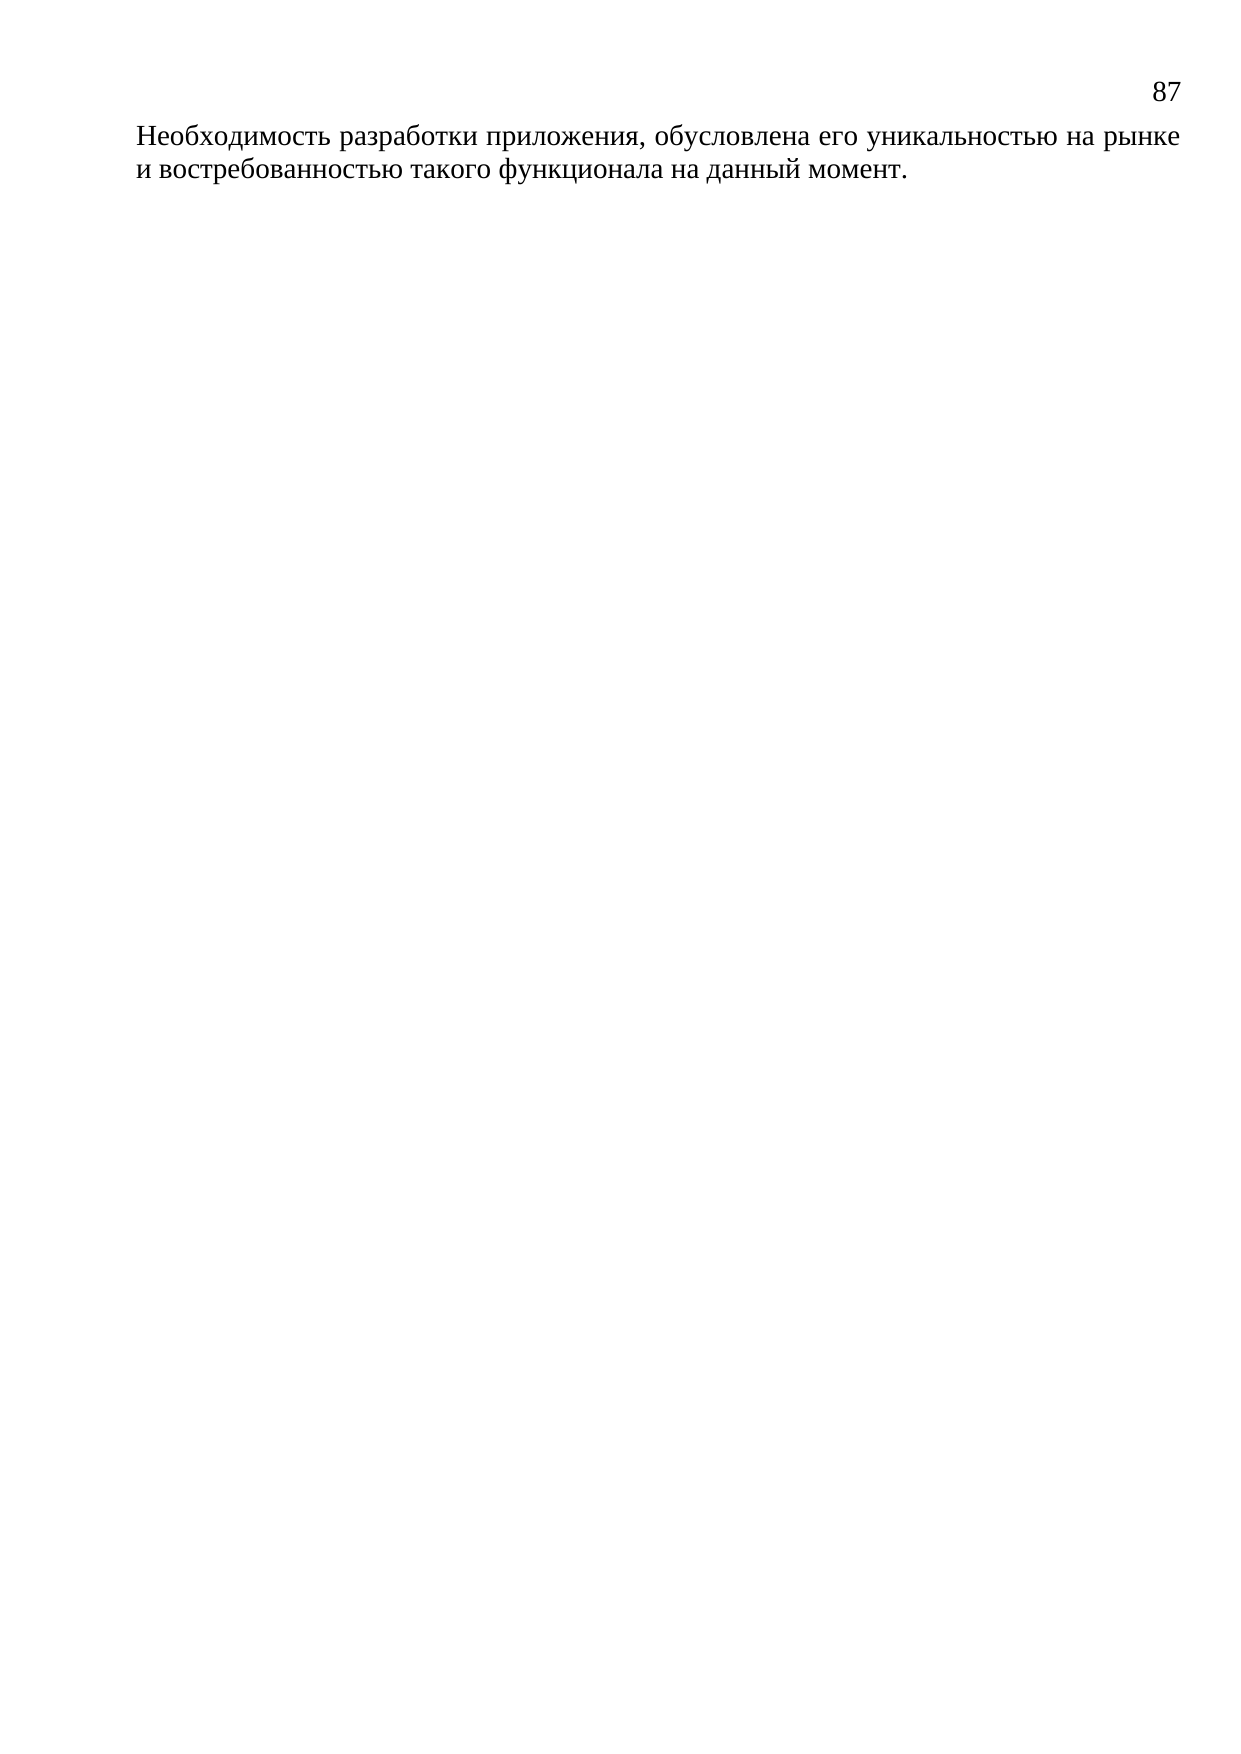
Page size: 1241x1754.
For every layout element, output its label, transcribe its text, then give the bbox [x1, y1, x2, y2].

text Необходимость разработки приложения, обусловлена его уникальностью на рынке и востребованностью такого функционала на данный момент. [136, 118, 1181, 185]
